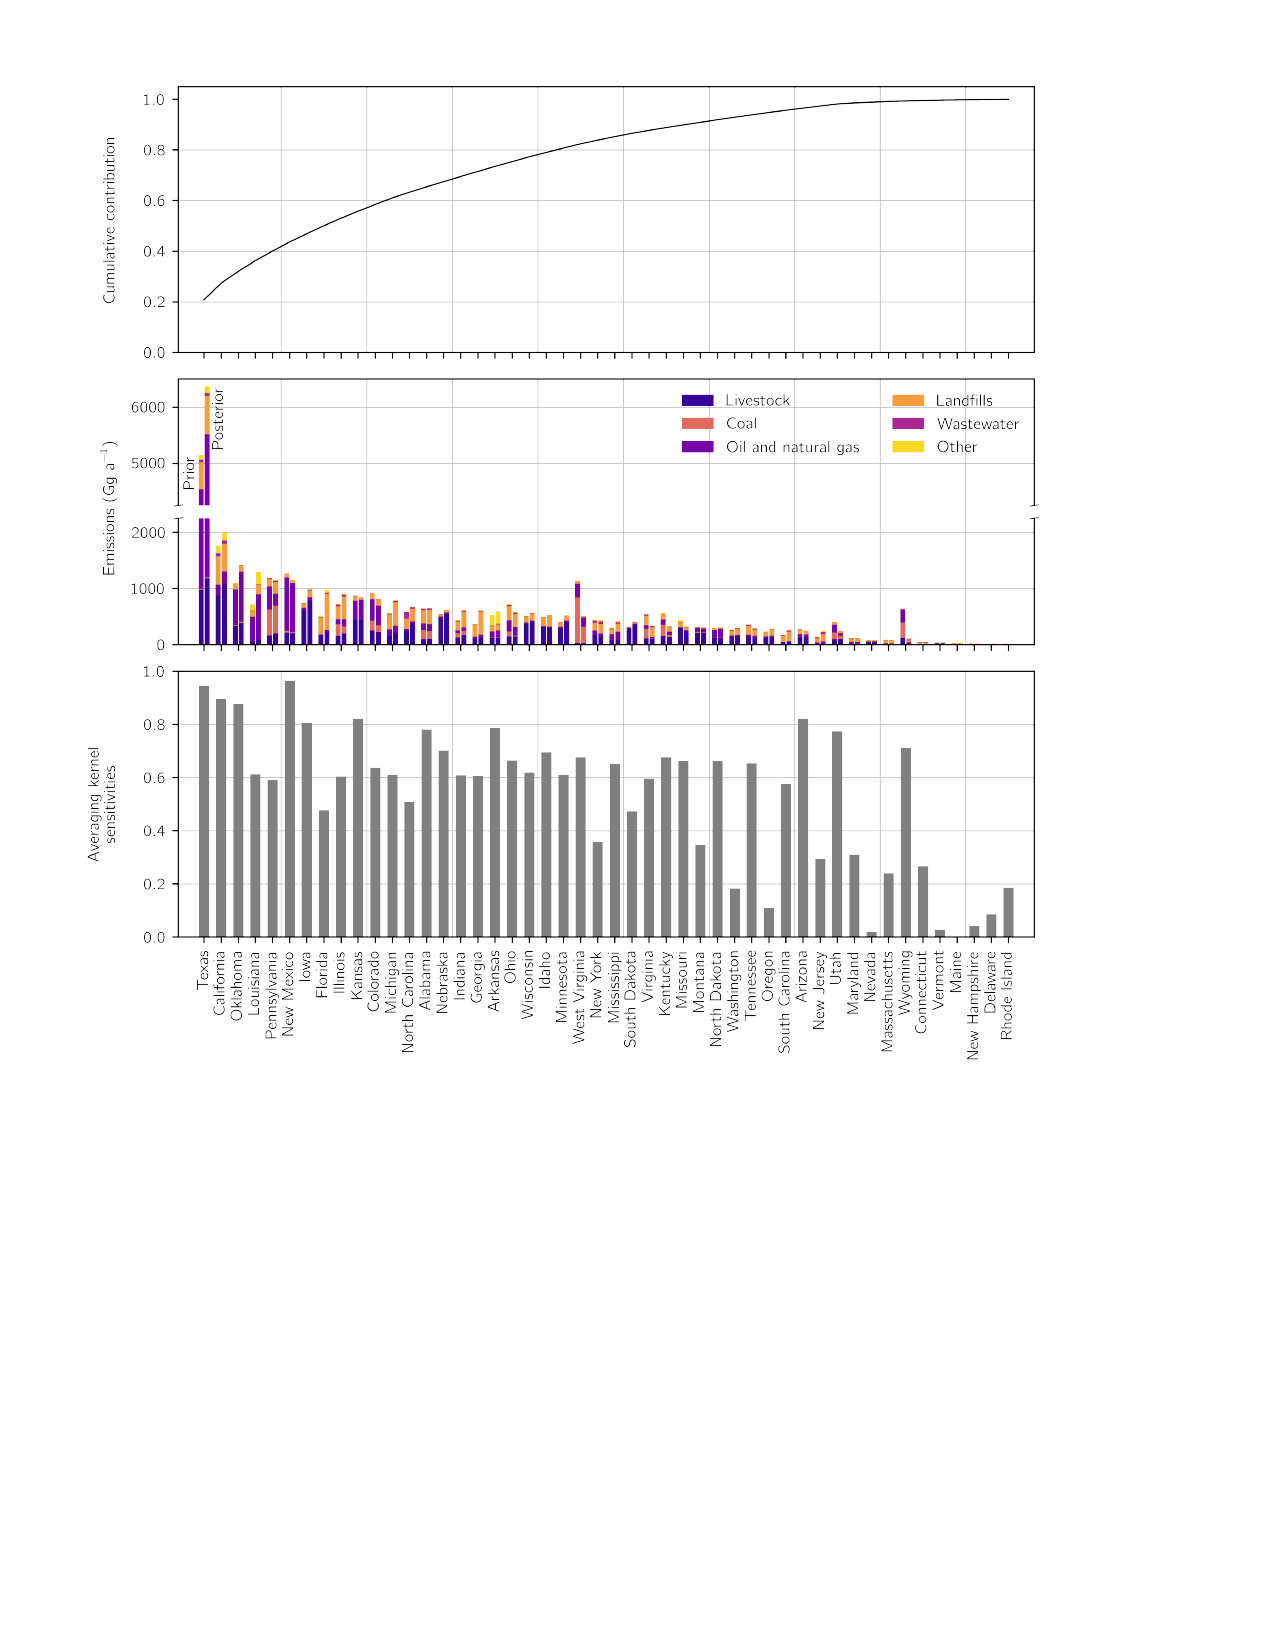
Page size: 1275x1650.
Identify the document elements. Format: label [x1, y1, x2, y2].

picture [75, 75, 1050, 1072]
